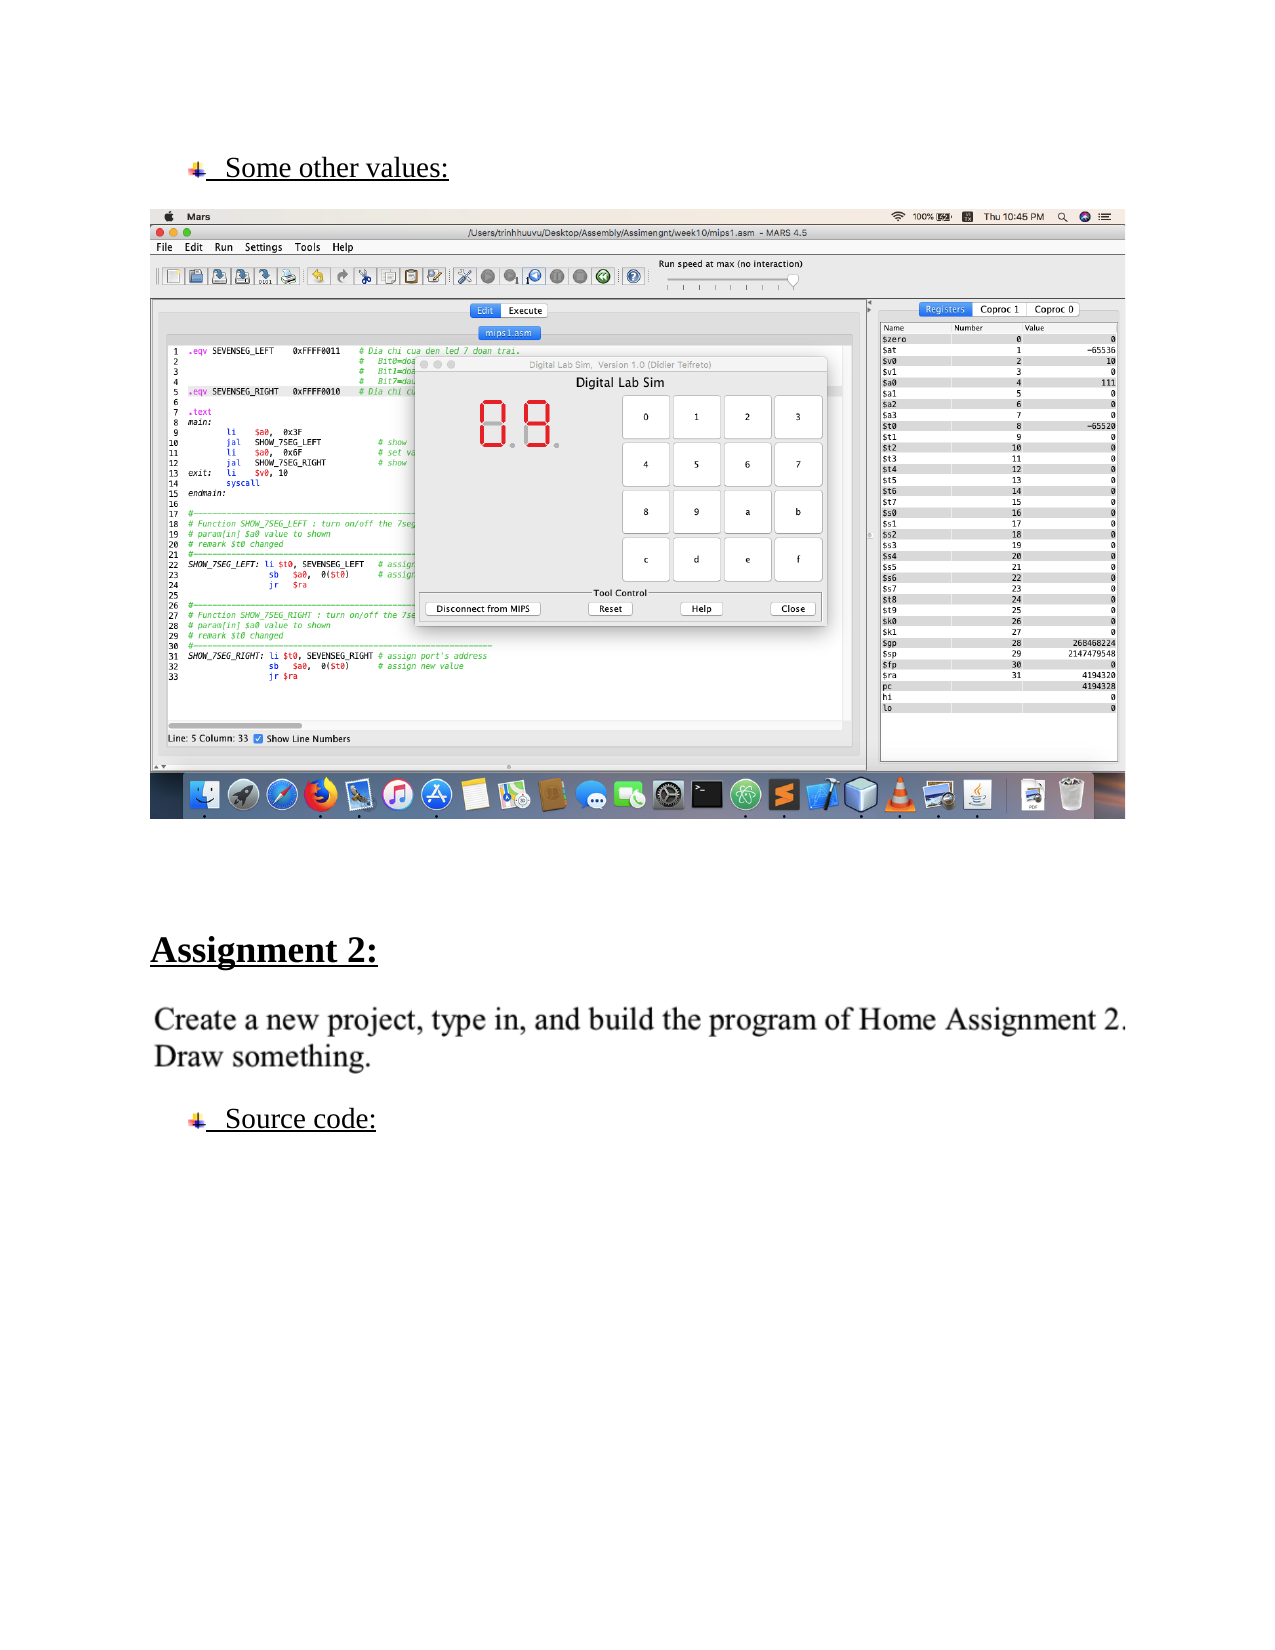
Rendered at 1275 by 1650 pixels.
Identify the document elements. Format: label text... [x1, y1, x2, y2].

picture [188, 1111, 206, 1129]
list Some other values: [187, 150, 1125, 183]
picture [150, 998, 1125, 1077]
list Source code: [187, 1101, 1125, 1135]
text Assignment 2: [150, 928, 1125, 971]
picture [150, 209, 1125, 903]
picture [188, 160, 206, 178]
